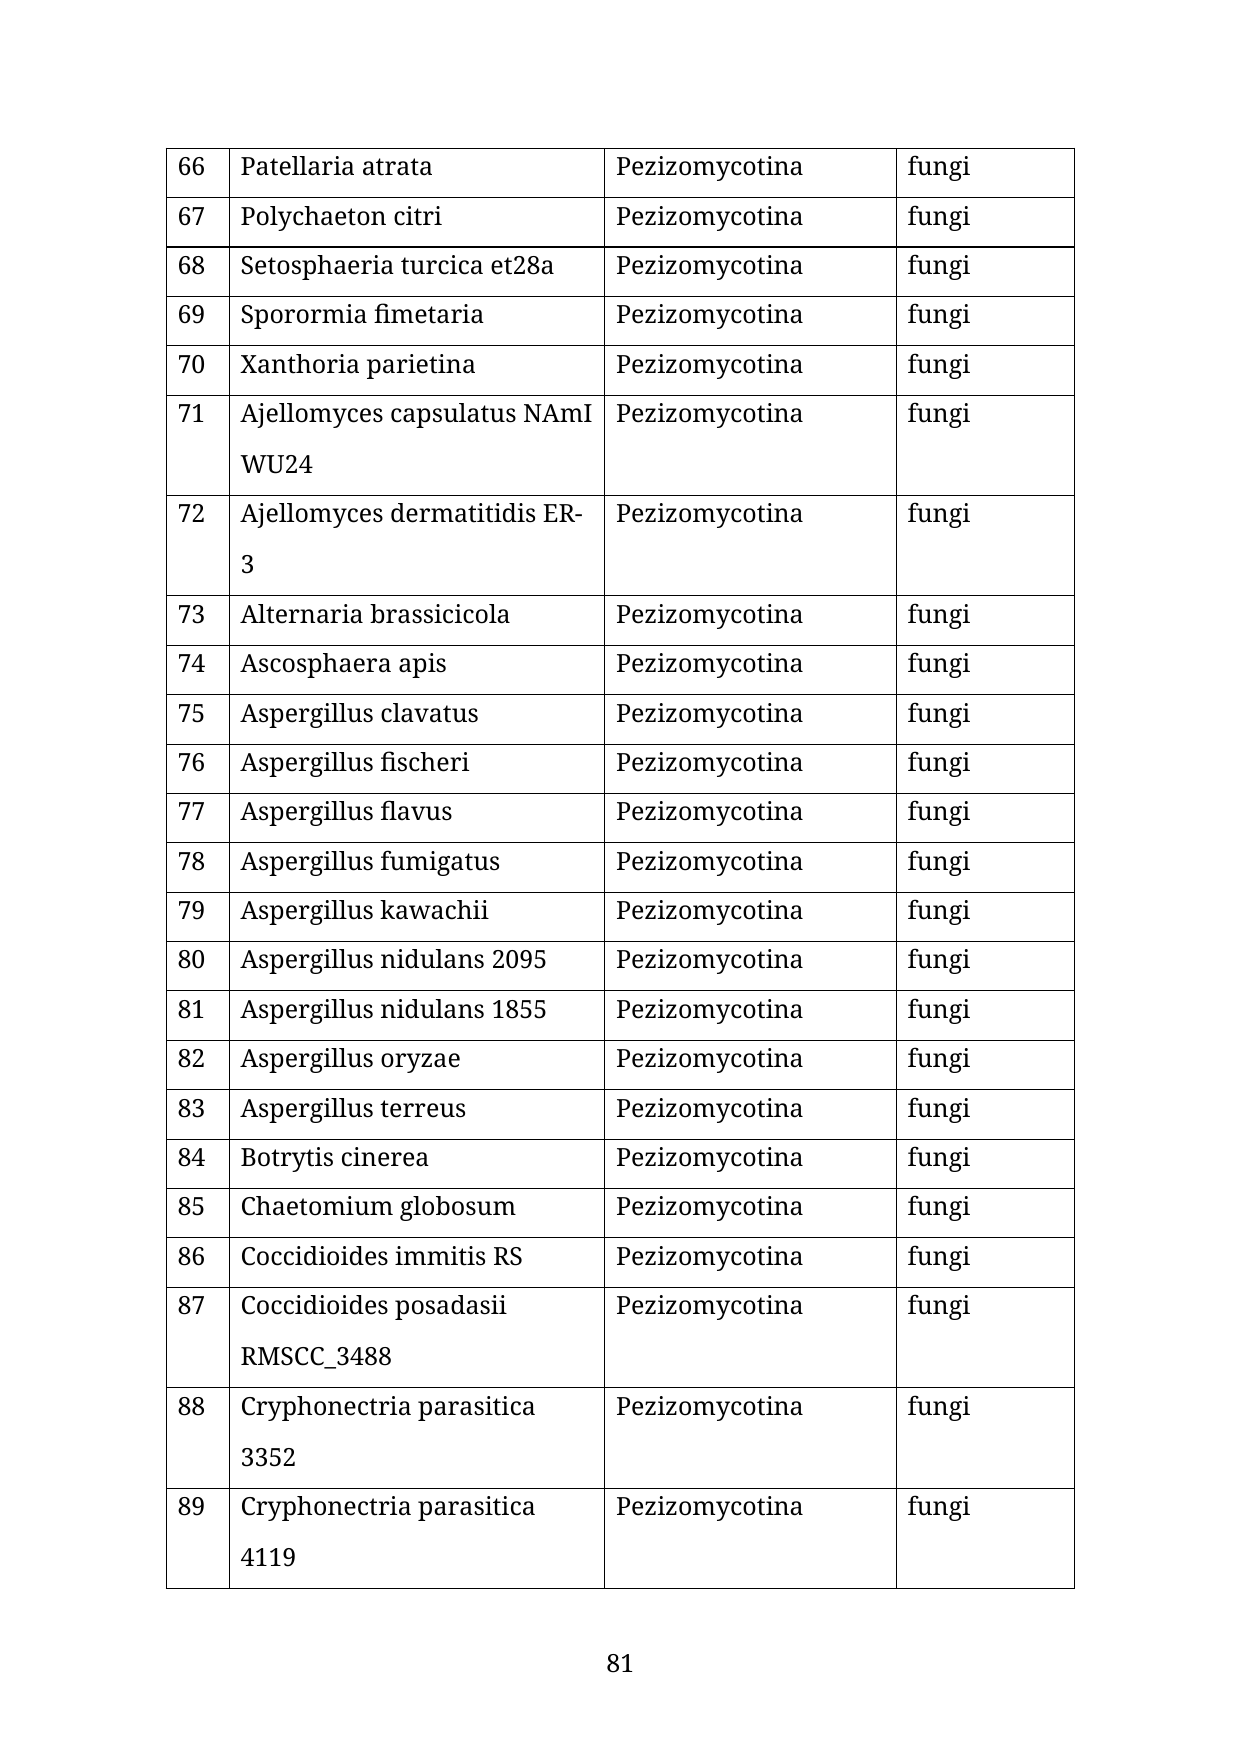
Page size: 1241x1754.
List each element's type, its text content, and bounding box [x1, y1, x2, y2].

table_cell Pezizomycotina [605, 1090, 896, 1138]
table_cell Pezizomycotina [605, 942, 896, 990]
table_cell fungi [897, 1090, 1074, 1138]
table_cell fungi [897, 149, 1074, 197]
table_cell 86 [167, 1238, 229, 1287]
table_cell Aspergillus fumigatus [230, 843, 604, 892]
table_cell Aspergillus clavatus [230, 695, 604, 743]
table_cell 71 [167, 396, 229, 495]
table_cell 68 [167, 248, 229, 296]
table_cell Ascosphaera apis [230, 646, 604, 694]
table_cell Aspergillus fischeri [230, 745, 604, 793]
table_cell Pezizomycotina [605, 396, 896, 495]
table_cell Aspergillus flavus [230, 794, 604, 842]
table_cell Pezizomycotina [605, 745, 896, 793]
table_cell 88 [167, 1388, 229, 1487]
table_cell Pezizomycotina [605, 794, 896, 842]
table_cell fungi [897, 695, 1074, 743]
table_cell Pezizomycotina [605, 248, 896, 296]
table_cell Pezizomycotina [605, 1238, 896, 1287]
table_cell Setosphaeria turcica et28a [230, 248, 604, 296]
table_cell fungi [897, 745, 1074, 793]
table_cell Pezizomycotina [605, 893, 896, 941]
table_cell Cryphonectria parasitica 4119 [230, 1489, 604, 1588]
table_cell Pezizomycotina [605, 843, 896, 892]
table_cell Pezizomycotina [605, 1388, 896, 1487]
table_cell 81 [167, 991, 229, 1040]
table_cell Patellaria atrata [230, 149, 604, 197]
table_cell Xanthoria parietina [230, 346, 604, 394]
table_cell fungi [897, 297, 1074, 345]
table_cell fungi [897, 1140, 1074, 1188]
table_cell Aspergillus terreus [230, 1090, 604, 1138]
table_cell Coccidioides posadasii RMSCC_3488 [230, 1288, 604, 1387]
table_cell 79 [167, 893, 229, 941]
table_cell 87 [167, 1288, 229, 1387]
table_cell 74 [167, 646, 229, 694]
table_cell Pezizomycotina [605, 1489, 896, 1588]
table_cell fungi [897, 596, 1074, 645]
table_cell Aspergillus kawachii [230, 893, 604, 941]
table_cell fungi [897, 1238, 1074, 1287]
table_cell 89 [167, 1489, 229, 1588]
table_cell 82 [167, 1041, 229, 1089]
table_cell fungi [897, 1288, 1074, 1387]
table_cell Pezizomycotina [605, 297, 896, 345]
table_cell fungi [897, 1489, 1074, 1588]
table_cell 70 [167, 346, 229, 394]
table_cell Pezizomycotina [605, 1041, 896, 1089]
table_cell fungi [897, 248, 1074, 296]
table_cell Pezizomycotina [605, 198, 896, 246]
table_cell 75 [167, 695, 229, 743]
table_cell Pezizomycotina [605, 346, 896, 394]
table_cell Pezizomycotina [605, 991, 896, 1040]
table_cell Pezizomycotina [605, 149, 896, 197]
table_cell 67 [167, 198, 229, 246]
table_cell fungi [897, 346, 1074, 394]
table_cell Pezizomycotina [605, 1140, 896, 1188]
table_cell Alternaria brassicicola [230, 596, 604, 645]
table_cell Pezizomycotina [605, 646, 896, 694]
table_cell 83 [167, 1090, 229, 1138]
table_cell Aspergillus oryzae [230, 1041, 604, 1089]
table_cell Cryphonectria parasitica 3352 [230, 1388, 604, 1487]
table_cell 76 [167, 745, 229, 793]
table_cell 84 [167, 1140, 229, 1188]
table_cell Botrytis cinerea [230, 1140, 604, 1188]
table_cell Polychaeton citri [230, 198, 604, 246]
table_cell Coccidioides immitis RS [230, 1238, 604, 1287]
table_cell fungi [897, 646, 1074, 694]
table_cell 72 [167, 496, 229, 595]
table_cell Pezizomycotina [605, 1288, 896, 1387]
table_cell Pezizomycotina [605, 496, 896, 595]
table_cell 69 [167, 297, 229, 345]
table_cell Pezizomycotina [605, 1189, 896, 1237]
table_cell Pezizomycotina [605, 695, 896, 743]
table_cell 80 [167, 942, 229, 990]
table_cell Sporormia fimetaria [230, 297, 604, 345]
table_cell fungi [897, 1388, 1074, 1487]
table_cell fungi [897, 893, 1074, 941]
table_cell fungi [897, 942, 1074, 990]
table_cell Aspergillus nidulans 1855 [230, 991, 604, 1040]
table_cell 78 [167, 843, 229, 892]
table_cell Ajellomyces dermatitidis ER-3 [230, 496, 604, 595]
table_cell fungi [897, 843, 1074, 892]
table_cell fungi [897, 991, 1074, 1040]
table_cell fungi [897, 1189, 1074, 1237]
table_cell fungi [897, 496, 1074, 595]
table_cell fungi [897, 1041, 1074, 1089]
table_cell 77 [167, 794, 229, 842]
table_cell fungi [897, 198, 1074, 246]
table_cell Pezizomycotina [605, 596, 896, 645]
table_cell fungi [897, 396, 1074, 495]
table_cell Aspergillus nidulans 2095 [230, 942, 604, 990]
table_cell 73 [167, 596, 229, 645]
table_cell Ajellomyces capsulatus NAmI WU24 [230, 396, 604, 495]
table_cell 66 [167, 149, 229, 197]
table_cell 85 [167, 1189, 229, 1237]
table_cell fungi [897, 794, 1074, 842]
table_cell Chaetomium globosum [230, 1189, 604, 1237]
